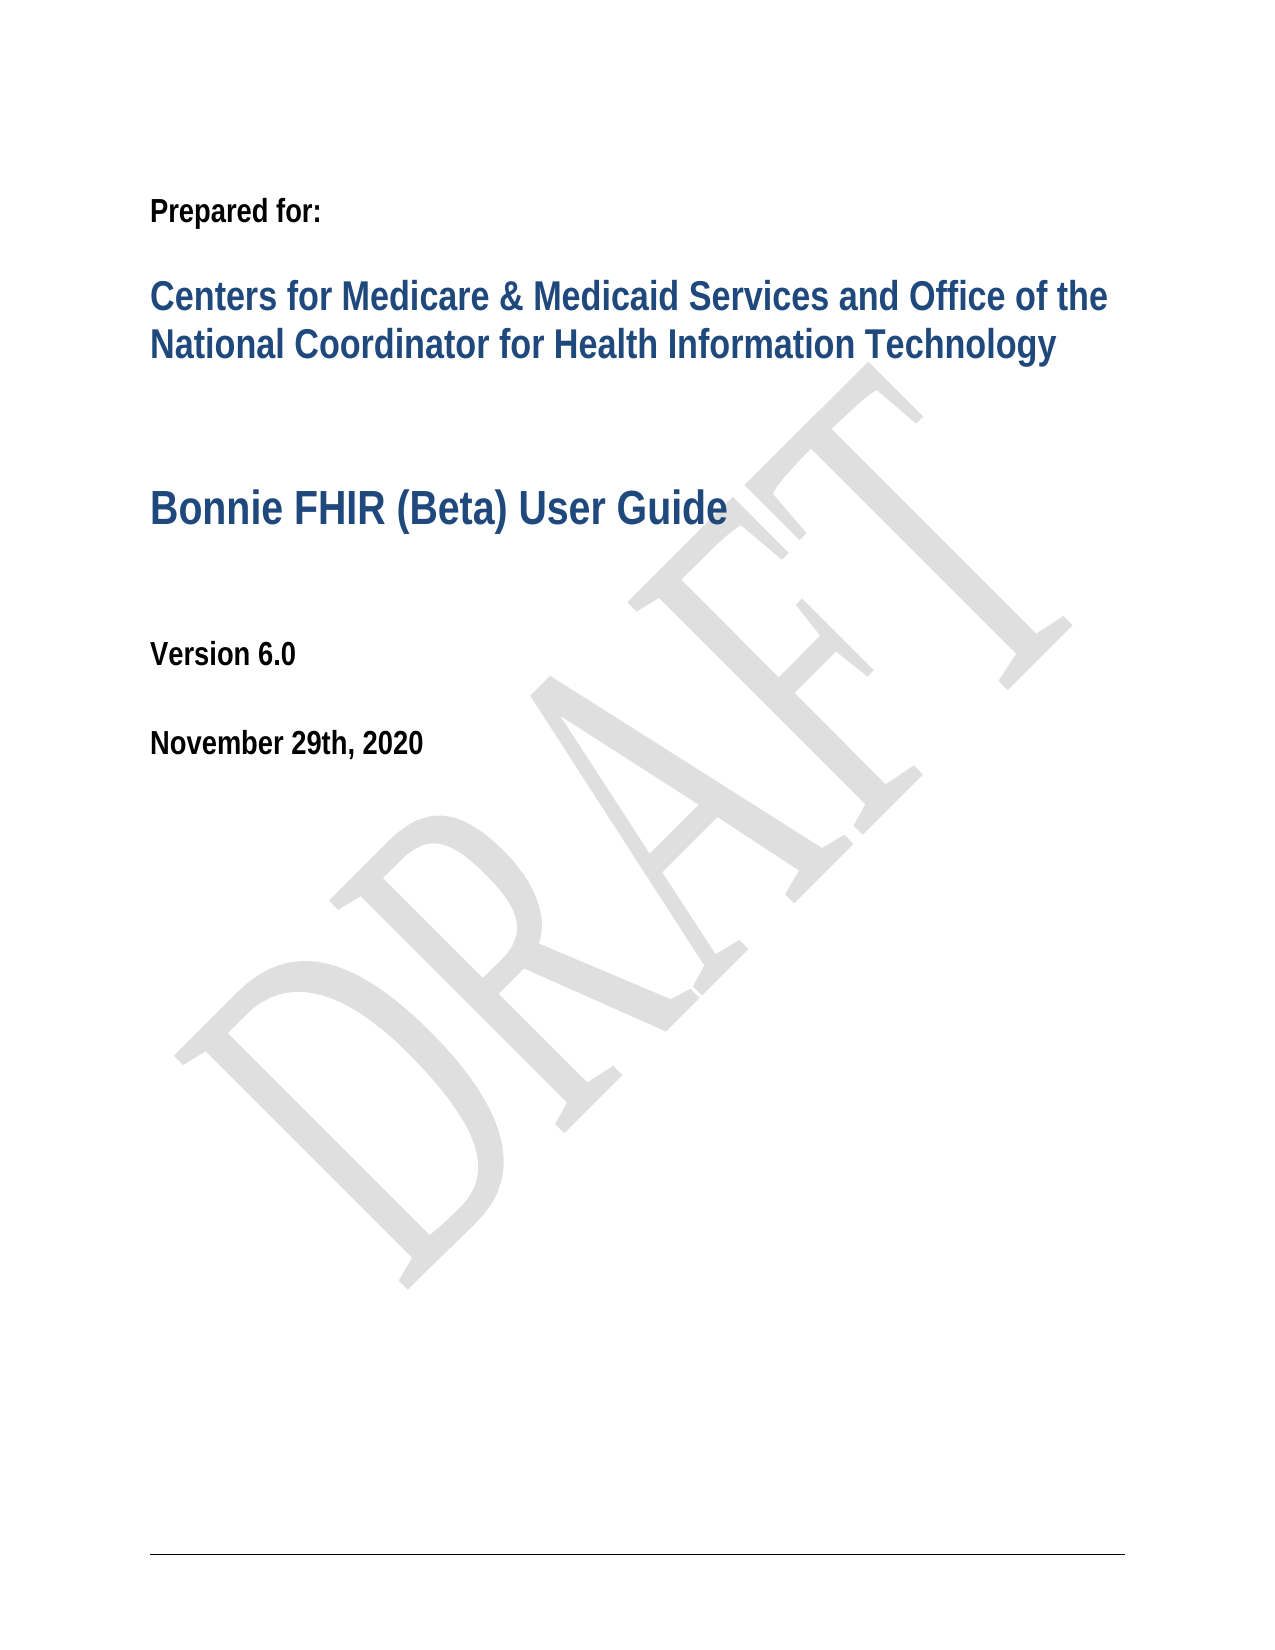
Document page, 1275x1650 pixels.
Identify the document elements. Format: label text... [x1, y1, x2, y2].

text Prepared for: [150, 192, 1125, 230]
text November 29th, 2020 [150, 723, 1125, 761]
text Version 6.0 [150, 635, 1125, 673]
text Centers for Medicare & Medicaid Services and Office of the National Coordinator for Health Information Technology [150, 272, 1125, 367]
text Bonnie FHIR (Beta) User Guide [150, 480, 1125, 535]
